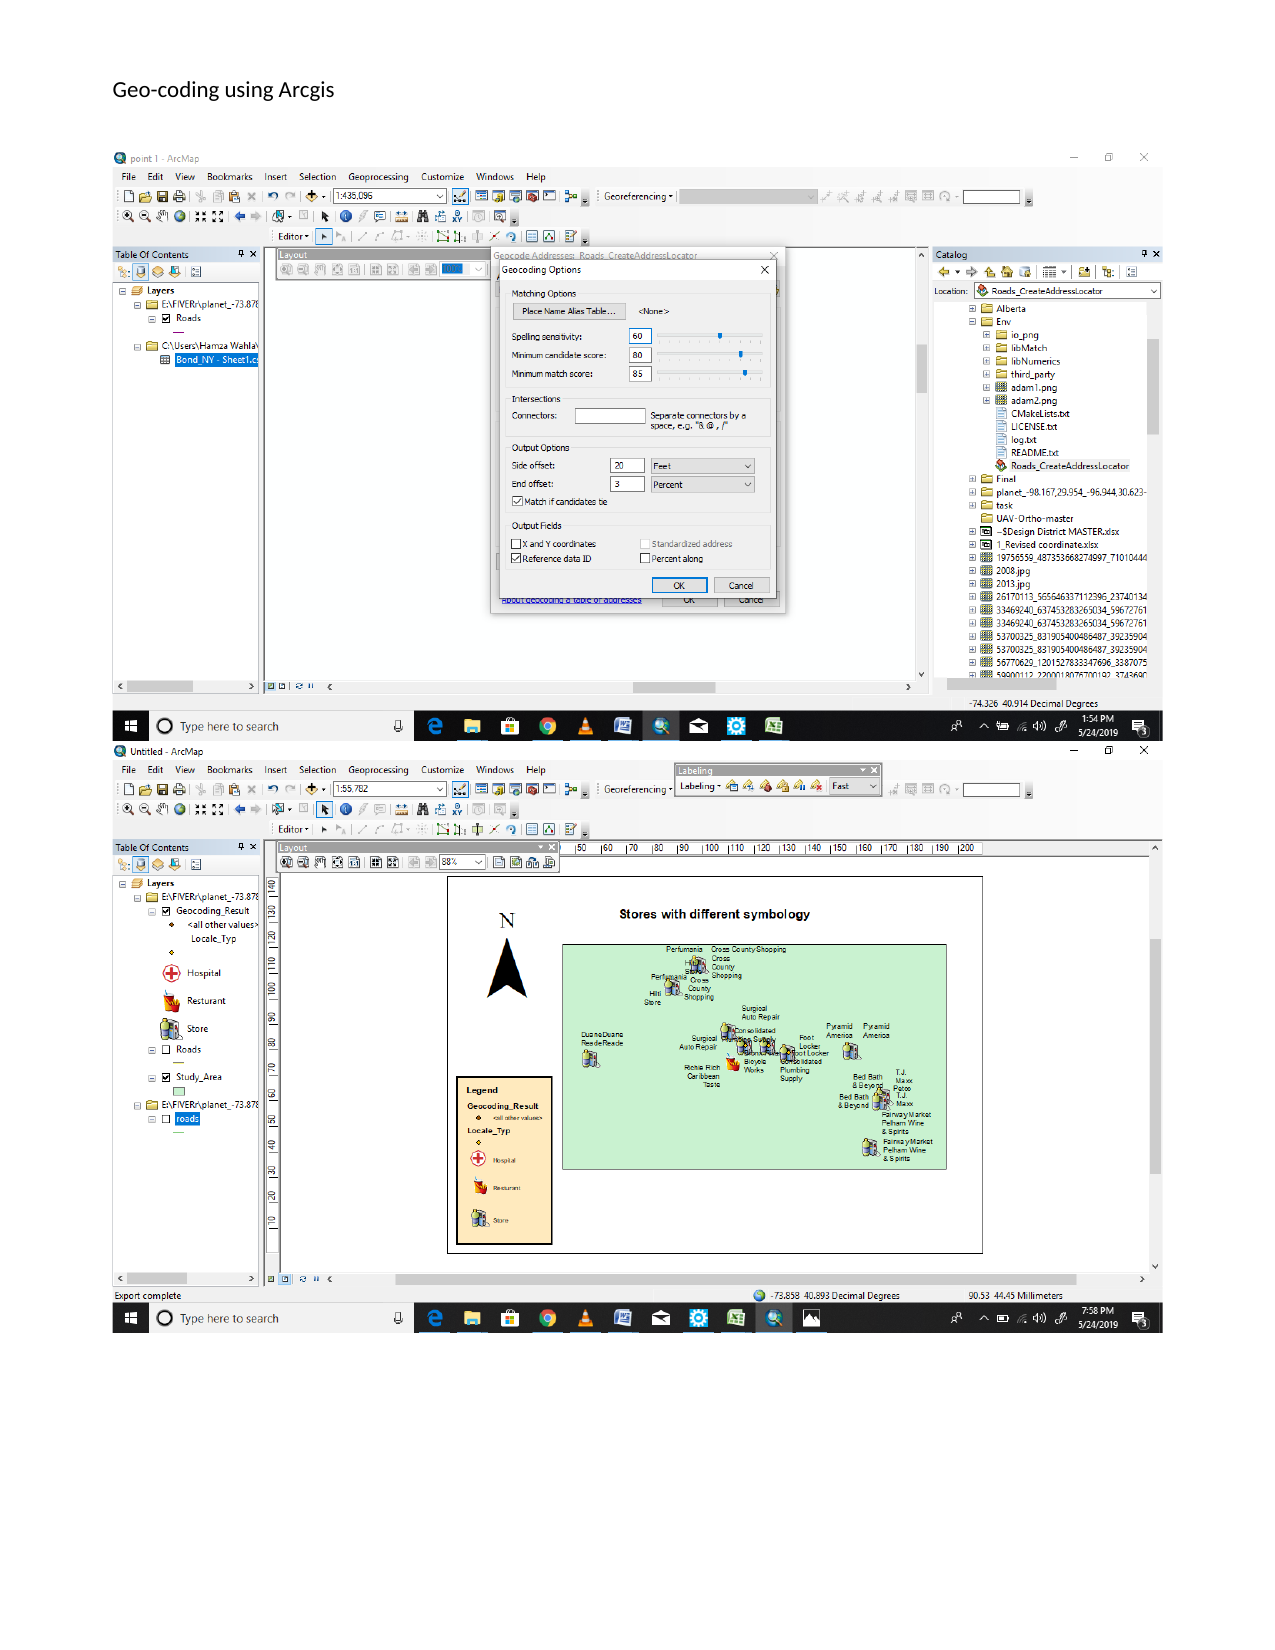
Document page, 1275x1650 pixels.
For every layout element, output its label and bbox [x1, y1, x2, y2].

picture [112, 150, 1163, 741]
picture [112, 742, 1163, 1333]
